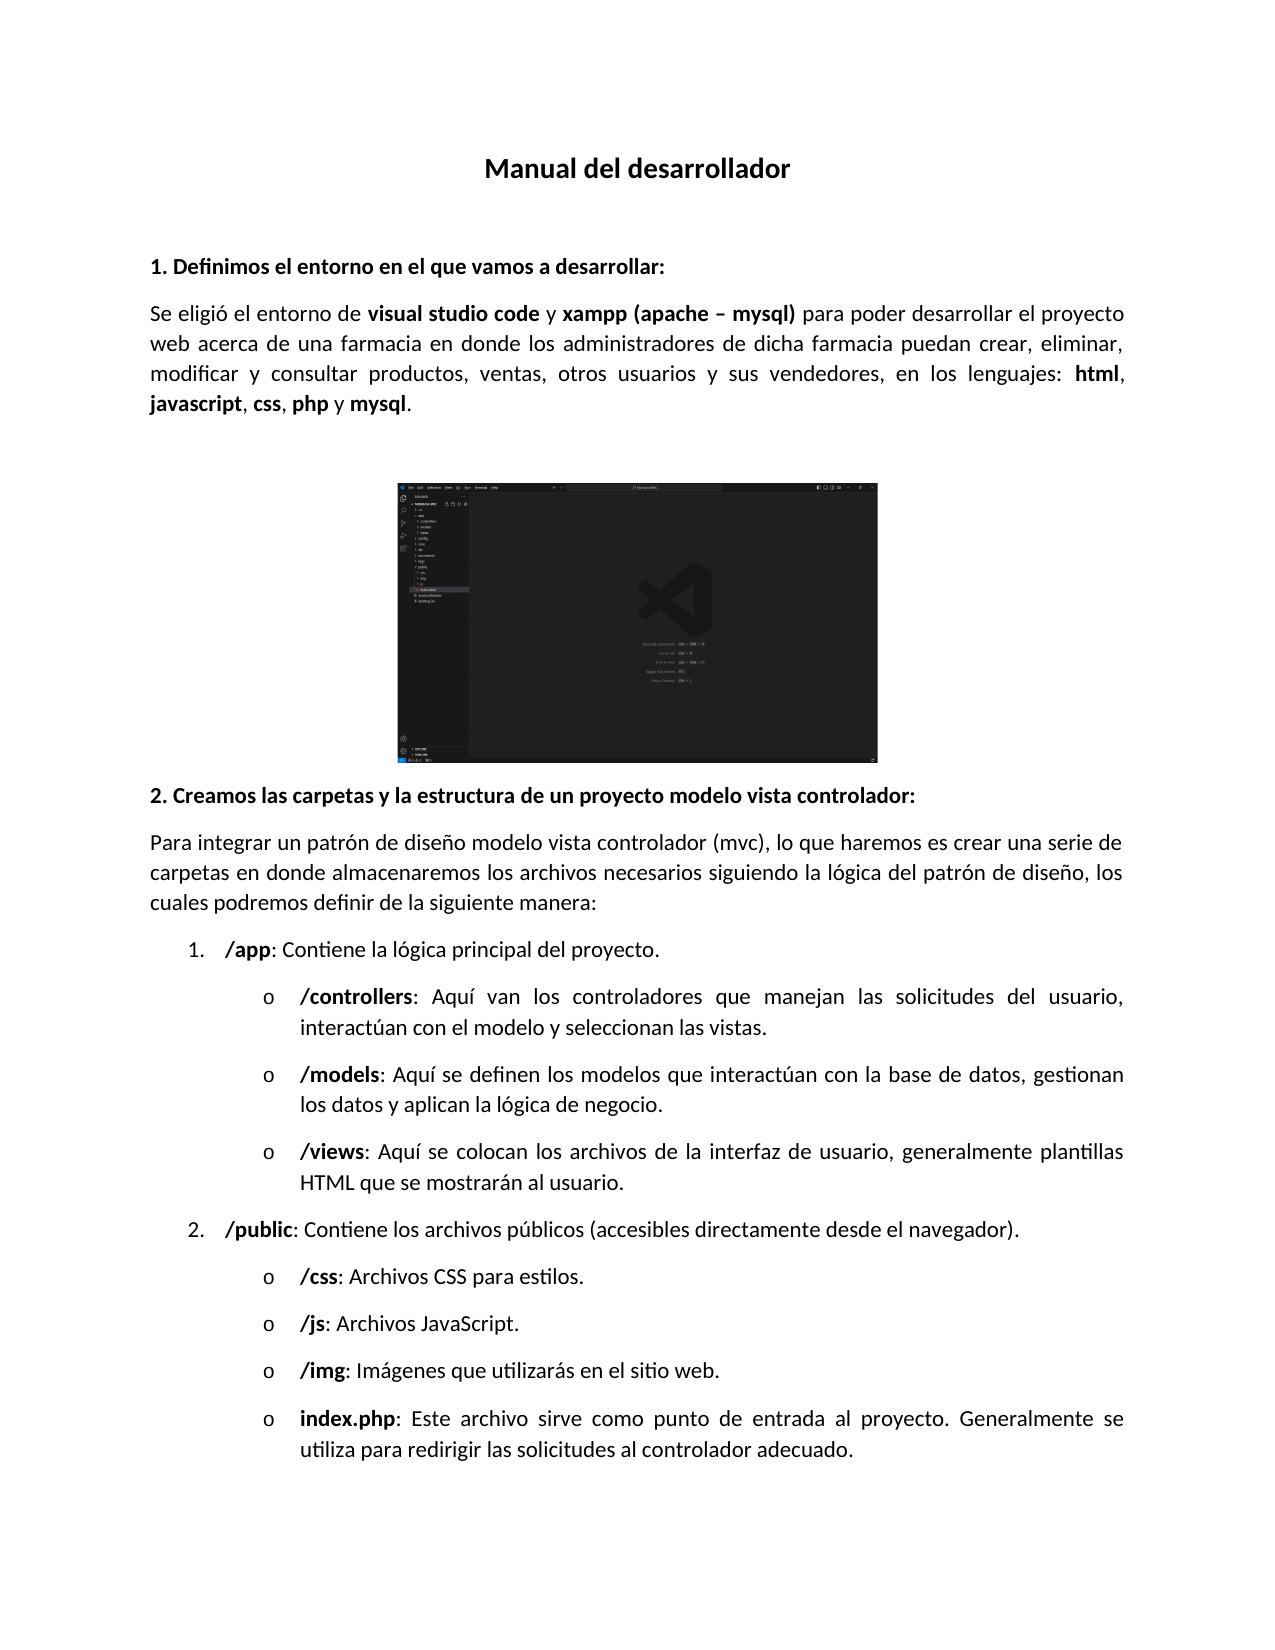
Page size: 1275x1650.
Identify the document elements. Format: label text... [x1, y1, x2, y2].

list /models: Aquí se definen los modelos que interactúan con la base de datos, gestionan los datos y aplican la lógica de negocio. [262, 1060, 1125, 1118]
text 2. Creamos las carpetas y la estructura de un proyecto modelo vista controlador: [150, 781, 1125, 809]
picture [397, 483, 878, 763]
text Se eligió el entorno de visual studio code y xampp (apache – mysql) para poder desarrollar el proyecto web acerca de una farmacia en donde los administradores de dicha farmacia puedan crear, eliminar, modificar y consultar productos, ventas, otros usuarios y sus vendedores, en los lenguajes: html, javascript, css, php y mysql. [150, 299, 1125, 417]
list /js: Archivos JavaScript. [262, 1309, 1125, 1338]
list index.php: Este archivo sirve como punto de entrada al proyecto. Generalmente se utiliza para redirigir las solicitudes al controlador adecuado. [262, 1404, 1125, 1463]
list /views: Aquí se colocan los archivos de la interfaz de usuario, generalmente plantillas HTML que se mostrarán al usuario. [262, 1137, 1125, 1196]
text Para integrar un patrón de diseño modelo vista controlador (mvc), lo que haremos es crear una serie de carpetas en donde almacenaremos los archivos necesarios siguiendo la lógica del patrón de diseño, los cuales podremos definir de la siguiente manera: [150, 828, 1125, 916]
list /public: Contiene los archivos públicos (accesibles directamente desde el navegador). [187, 1215, 1125, 1243]
list /img: Imágenes que utilizarás en el sitio web. [262, 1357, 1125, 1385]
text Manual del desarrollador [150, 150, 1125, 186]
text 1. Definimos el entorno en el que vamos a desarrollar: [150, 252, 1125, 280]
list /controllers: Aquí van los controladores que manejan las solicitudes del usuario, interactúan con el modelo y seleccionan las vistas. [262, 982, 1125, 1041]
list /app: Contiene la lógica principal del proyecto. [187, 935, 1125, 963]
list /css: Archivos CSS para estilos. [262, 1262, 1125, 1290]
